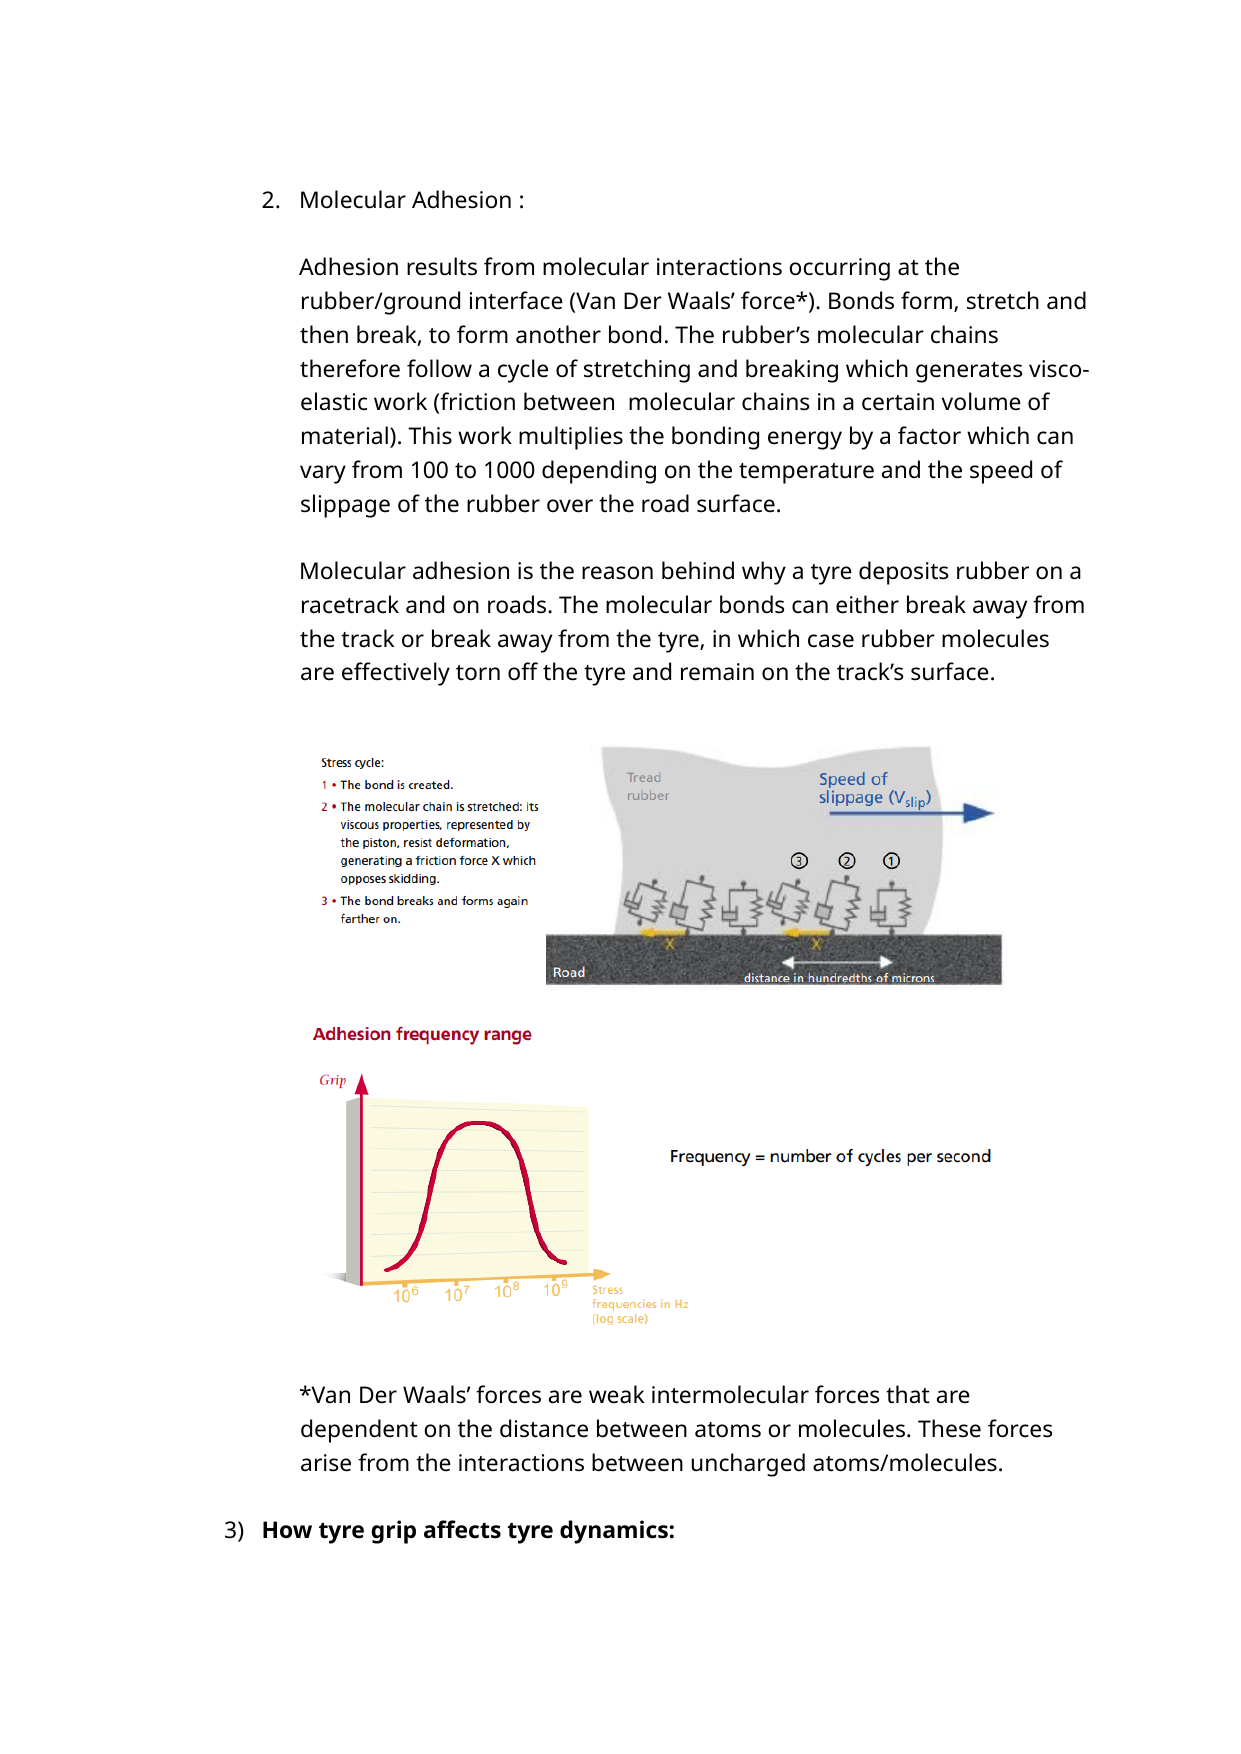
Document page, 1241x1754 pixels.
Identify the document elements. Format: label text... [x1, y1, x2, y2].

list Molecular adhesion is the reason behind why a tyre deposits rubber on a racetrack and on roads. The molecular bonds can either break away from the track or break away from the tyre, in which case rubber molecules are effectively torn off the tyre and remain on the track’s surface. [299, 555, 1090, 687]
picture [298, 1001, 1010, 1343]
picture [298, 723, 1012, 999]
list Adhesion results from molecular interactions occurring at the rubber/ground interface (Van Der Waals’ force*). Bonds form, stretch and then break, to form another bond. The rubber’s molecular chains therefore follow a cycle of stretching and breaking which generates visco-elastic work (friction between molecular chains in a certain volume of material). This work multiplies the bonding energy by a factor which can vary from 100 to 1000 depending on the temperature and the speed of slippage of the rubber over the road surface. [299, 251, 1090, 519]
list Molecular Adhesion : [261, 184, 1090, 215]
list How tyre grip affects tyre dynamics: [224, 1514, 1090, 1545]
list *Van Der Waals’ forces are weak intermolecular forces that are dependent on the distance between atoms or molecules. These forces arise from the interactions between uncharged atoms/molecules. [299, 1379, 1090, 1478]
